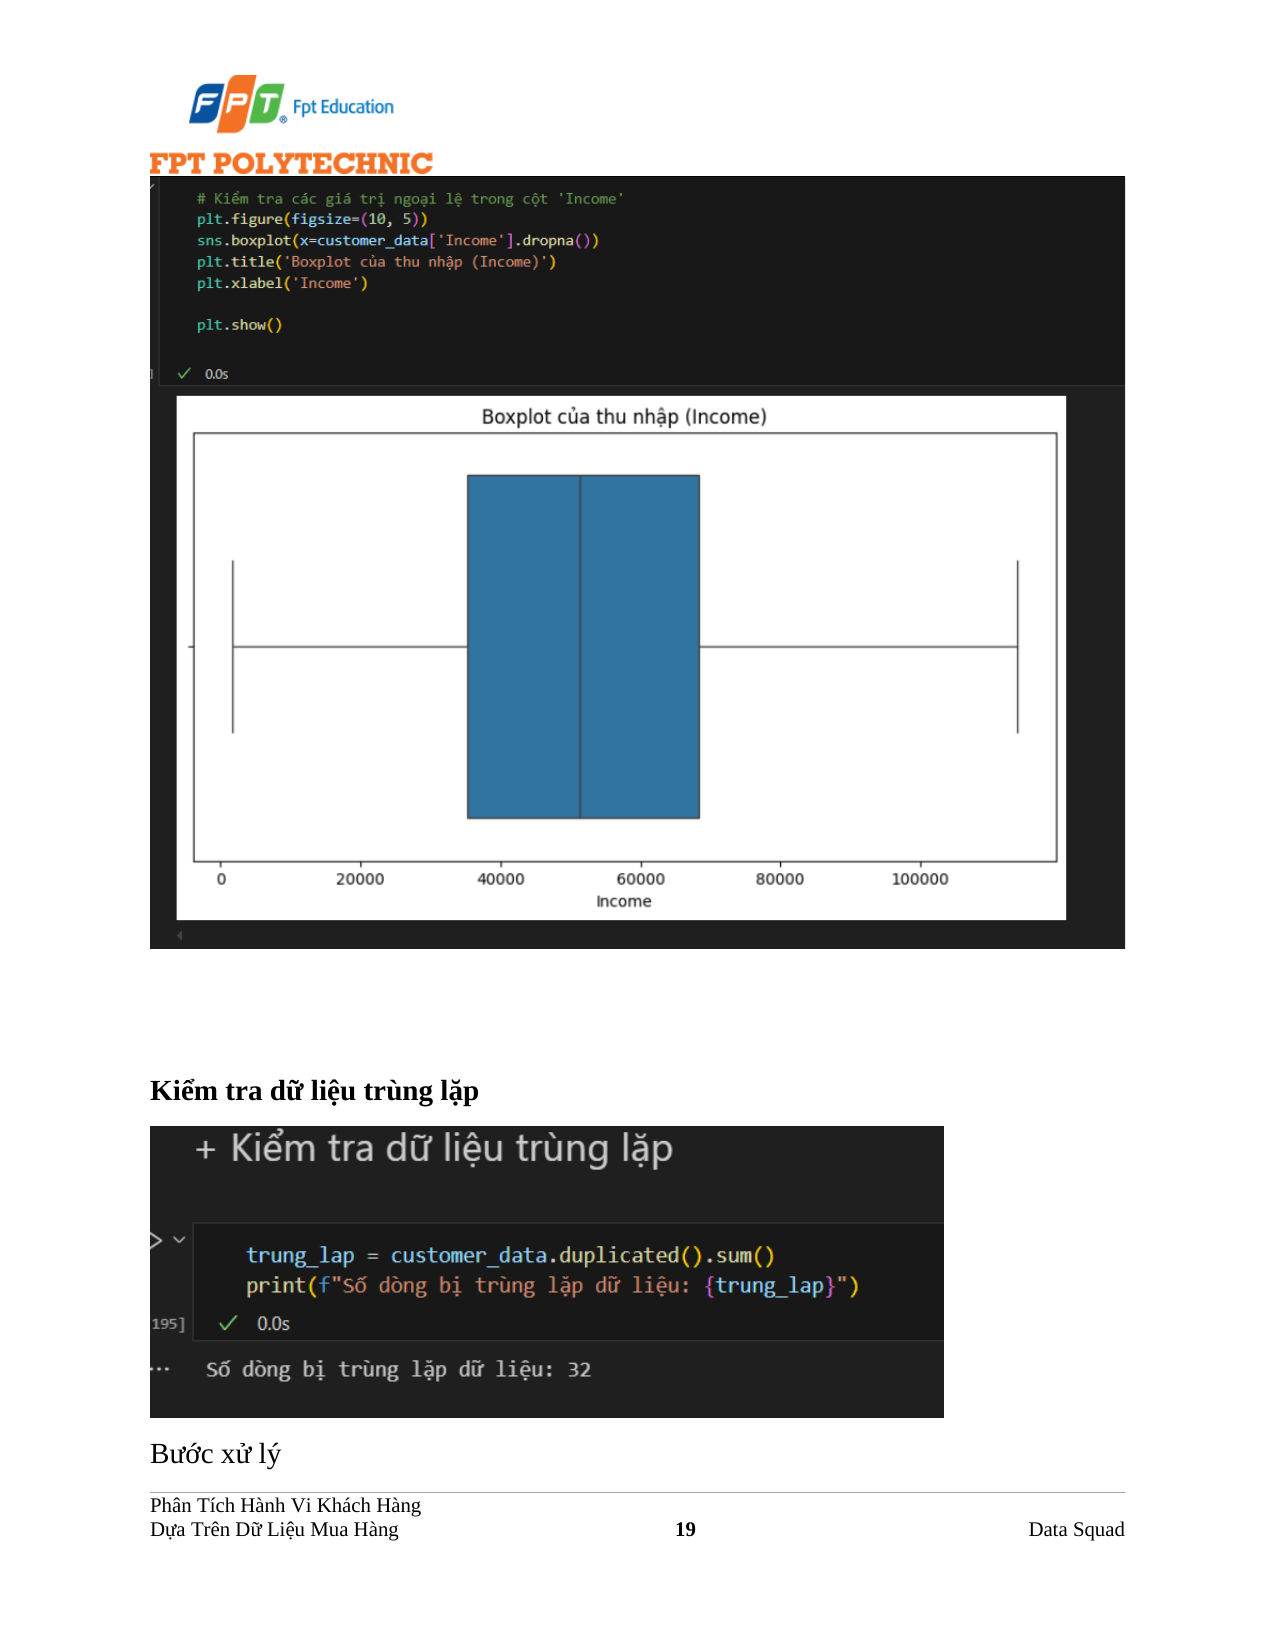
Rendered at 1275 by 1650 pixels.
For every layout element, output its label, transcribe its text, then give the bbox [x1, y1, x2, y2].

picture [150, 177, 1125, 949]
text Bước xử lý [150, 1437, 1125, 1470]
text Kiểm tra dữ liệu trùng lặp [150, 1073, 1125, 1107]
picture [150, 1126, 944, 1418]
picture [150, 75, 436, 174]
